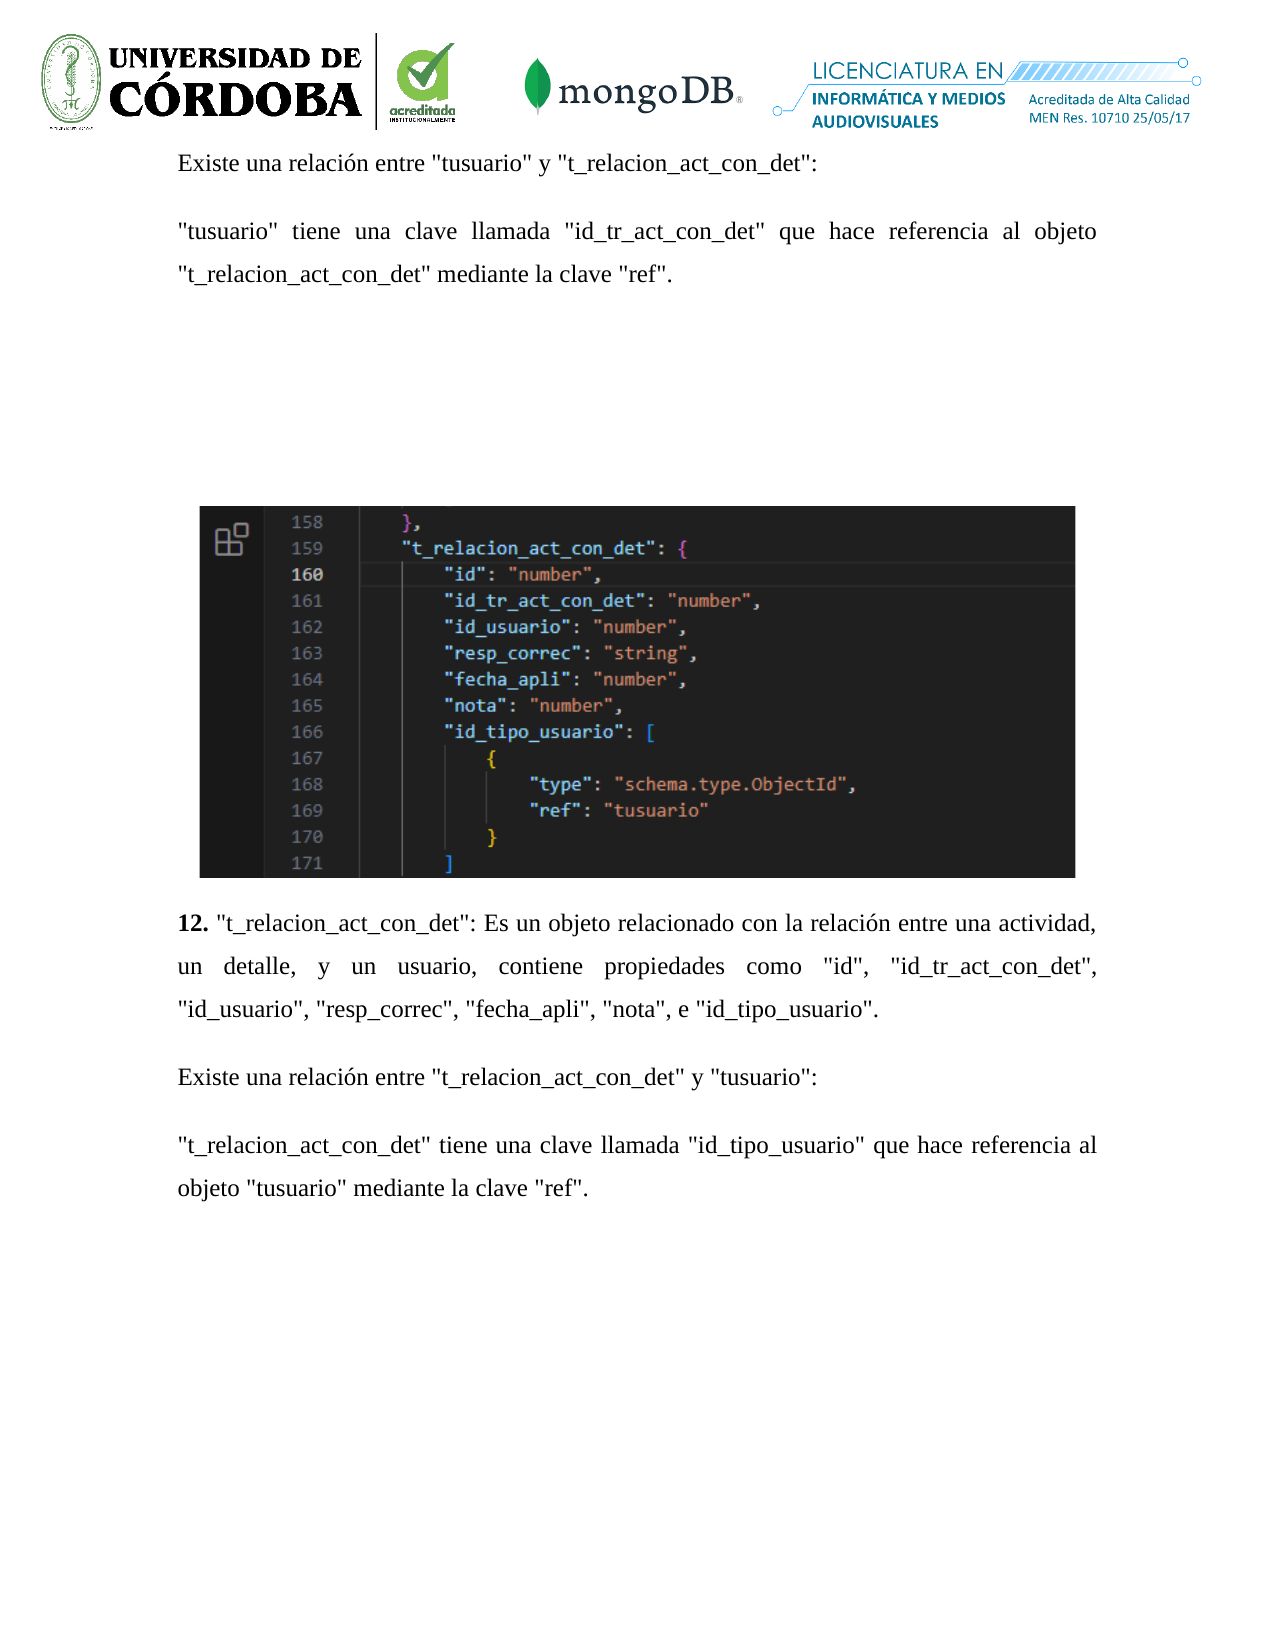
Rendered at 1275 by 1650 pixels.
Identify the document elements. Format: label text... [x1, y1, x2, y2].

picture [41, 33, 455, 130]
text Existe una relación entre "tusuario" y "t_relacion_act_con_det": [177, 148, 1098, 176]
text Existe una relación entre "t_relacion_act_con_det" y "tusuario": [177, 1062, 1098, 1091]
text "tusuario" tiene una clave llamada "id_tr_act_con_det" que hace referencia al objeto "t_relacion_act_con_det" mediante la clave "ref". [177, 216, 1098, 288]
picture [523, 56, 744, 116]
text 12. "t_relacion_act_con_det": Es un objeto relacionado con la relación entre una actividad, un detalle, y un usuario, contiene propiedades como "id", "id_tr_act_con_det", "id_usuario", "resp_correc", "fecha_apli", "nota", e "id_tipo_usuario". [177, 908, 1098, 1023]
picture [761, 41, 1213, 144]
picture [199, 506, 1076, 878]
text "t_relacion_act_con_det" tiene una clave llamada "id_tipo_usuario" que hace referencia al objeto "tusuario" mediante la clave "ref". [177, 1130, 1098, 1202]
